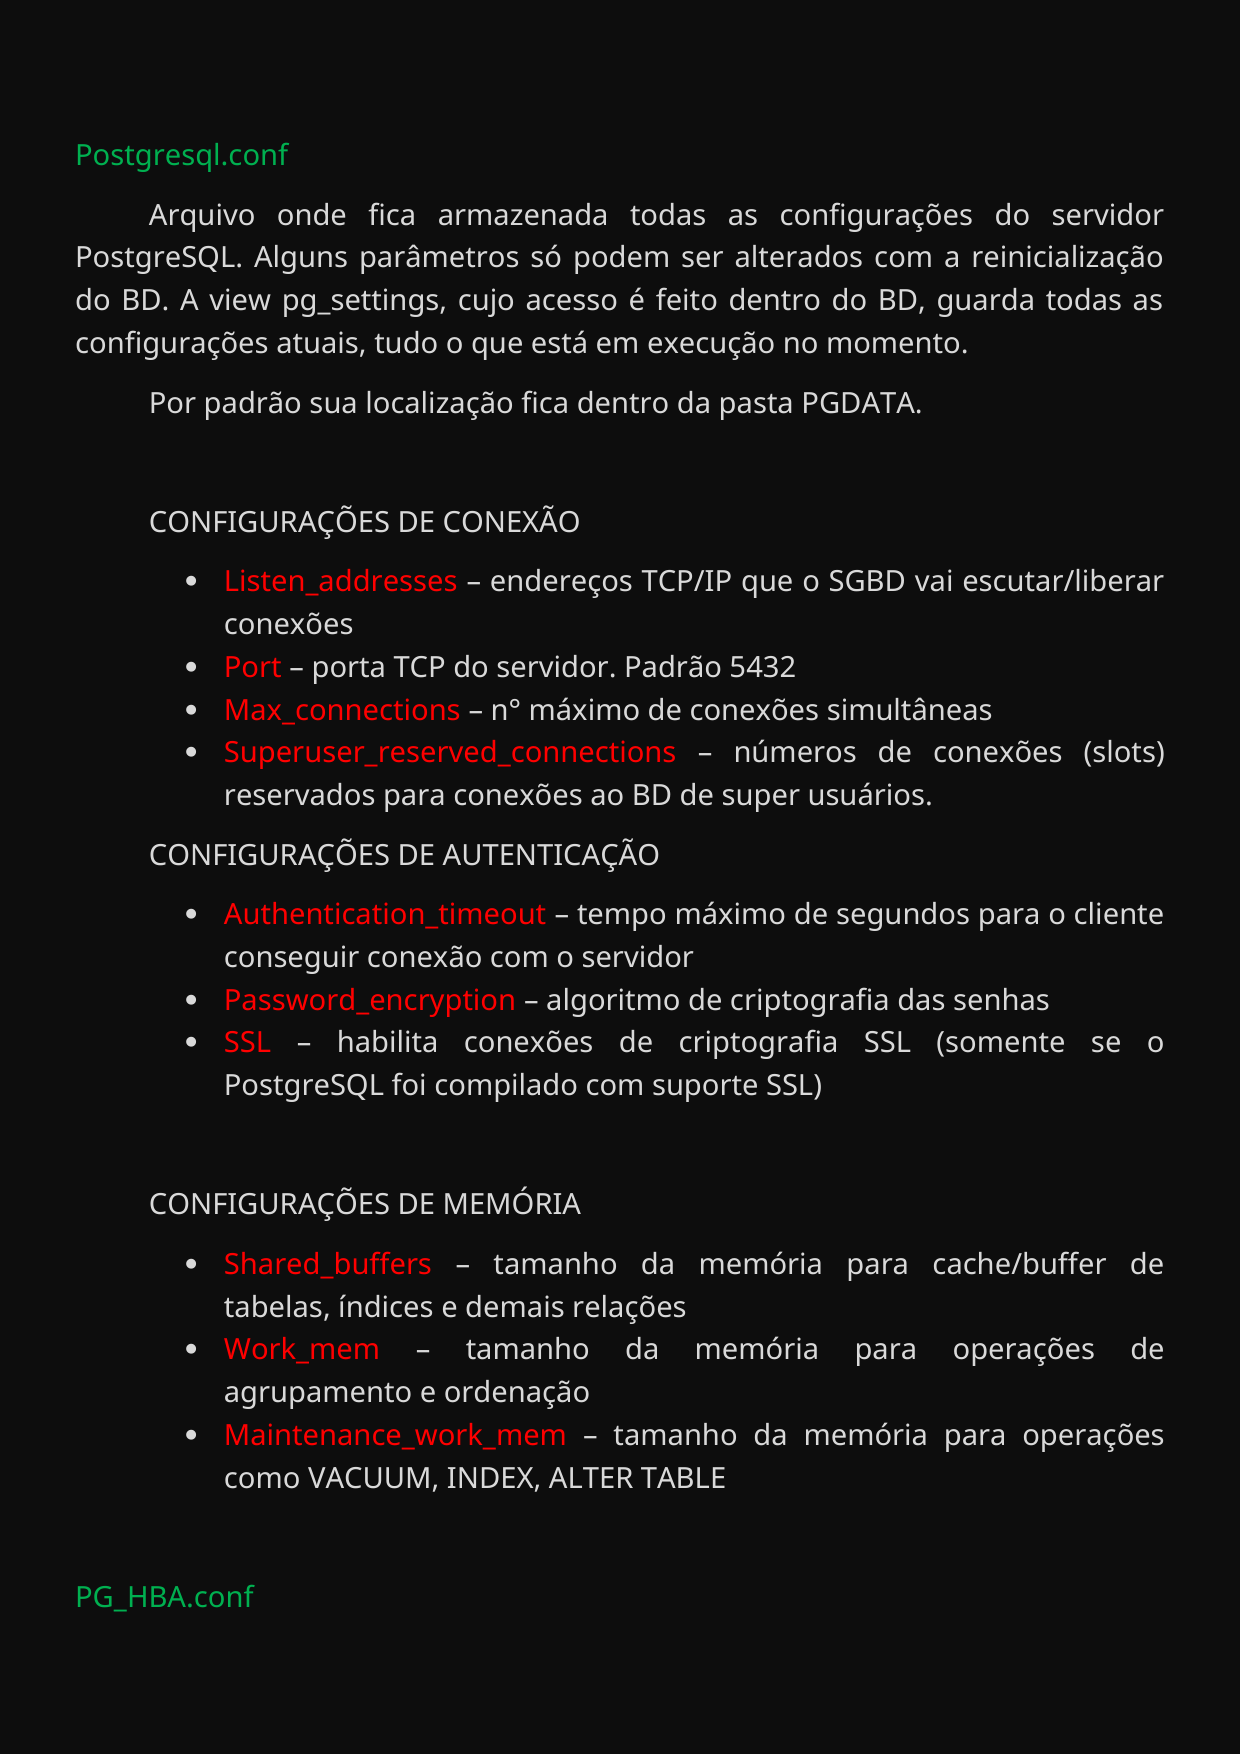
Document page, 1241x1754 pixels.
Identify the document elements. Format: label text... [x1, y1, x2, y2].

list Work_mem – tamanho da memória para operações de agrupamento e ordenação [186, 1329, 1165, 1411]
text CONFIGURAÇÕES DE CONEXÃO [75, 501, 1165, 541]
text Por padrão sua localização fica dentro da pasta PGDATA. [75, 382, 1165, 422]
list Superuser_reserved_connections – números de conexões (slots) reservados para conexões ao BD de super usuários. [186, 732, 1165, 814]
text Arquivo onde fica armazenada todas as configurações do servidor PostgreSQL. Alguns parâmetros só podem ser alterados com a reinicialização do BD. A view pg_settings, cujo acesso é feito dentro do BD, guarda todas as configurações atuais, tudo o que está em execução no momento. [75, 194, 1165, 362]
list Port – porta TCP do servidor. Padrão 5432 [186, 646, 1165, 686]
list Password_encryption – algoritmo de criptografia das senhas [186, 979, 1165, 1019]
text CONFIGURAÇÕES DE MEMÓRIA [149, 1183, 1165, 1223]
list Shared_buffers – tamanho da memória para cache/buffer de tabelas, índices e demais relações [186, 1243, 1165, 1326]
list Maintenance_work_mem – tamanho da memória para operações como VACUUM, INDEX, ALTER TABLE [186, 1414, 1165, 1497]
list Authentication_timeout – tempo máximo de segundos para o cliente conseguir conexão com o servidor [186, 893, 1165, 976]
text Postgresql.conf [75, 134, 1165, 174]
list Max_connections – n° máximo de conexões simultâneas [186, 689, 1165, 728]
list SSL – habilita conexões de criptografia SSL (somente se o PostgreSQL foi compilado com suporte SSL) [186, 1022, 1165, 1104]
text CONFIGURAÇÕES DE AUTENTICAÇÃO [149, 834, 1165, 873]
list Listen_addresses – endereços TCP/IP que o SGBD vai escutar/liberar conexões [186, 560, 1165, 643]
text PG_HBA.conf [75, 1576, 1165, 1616]
